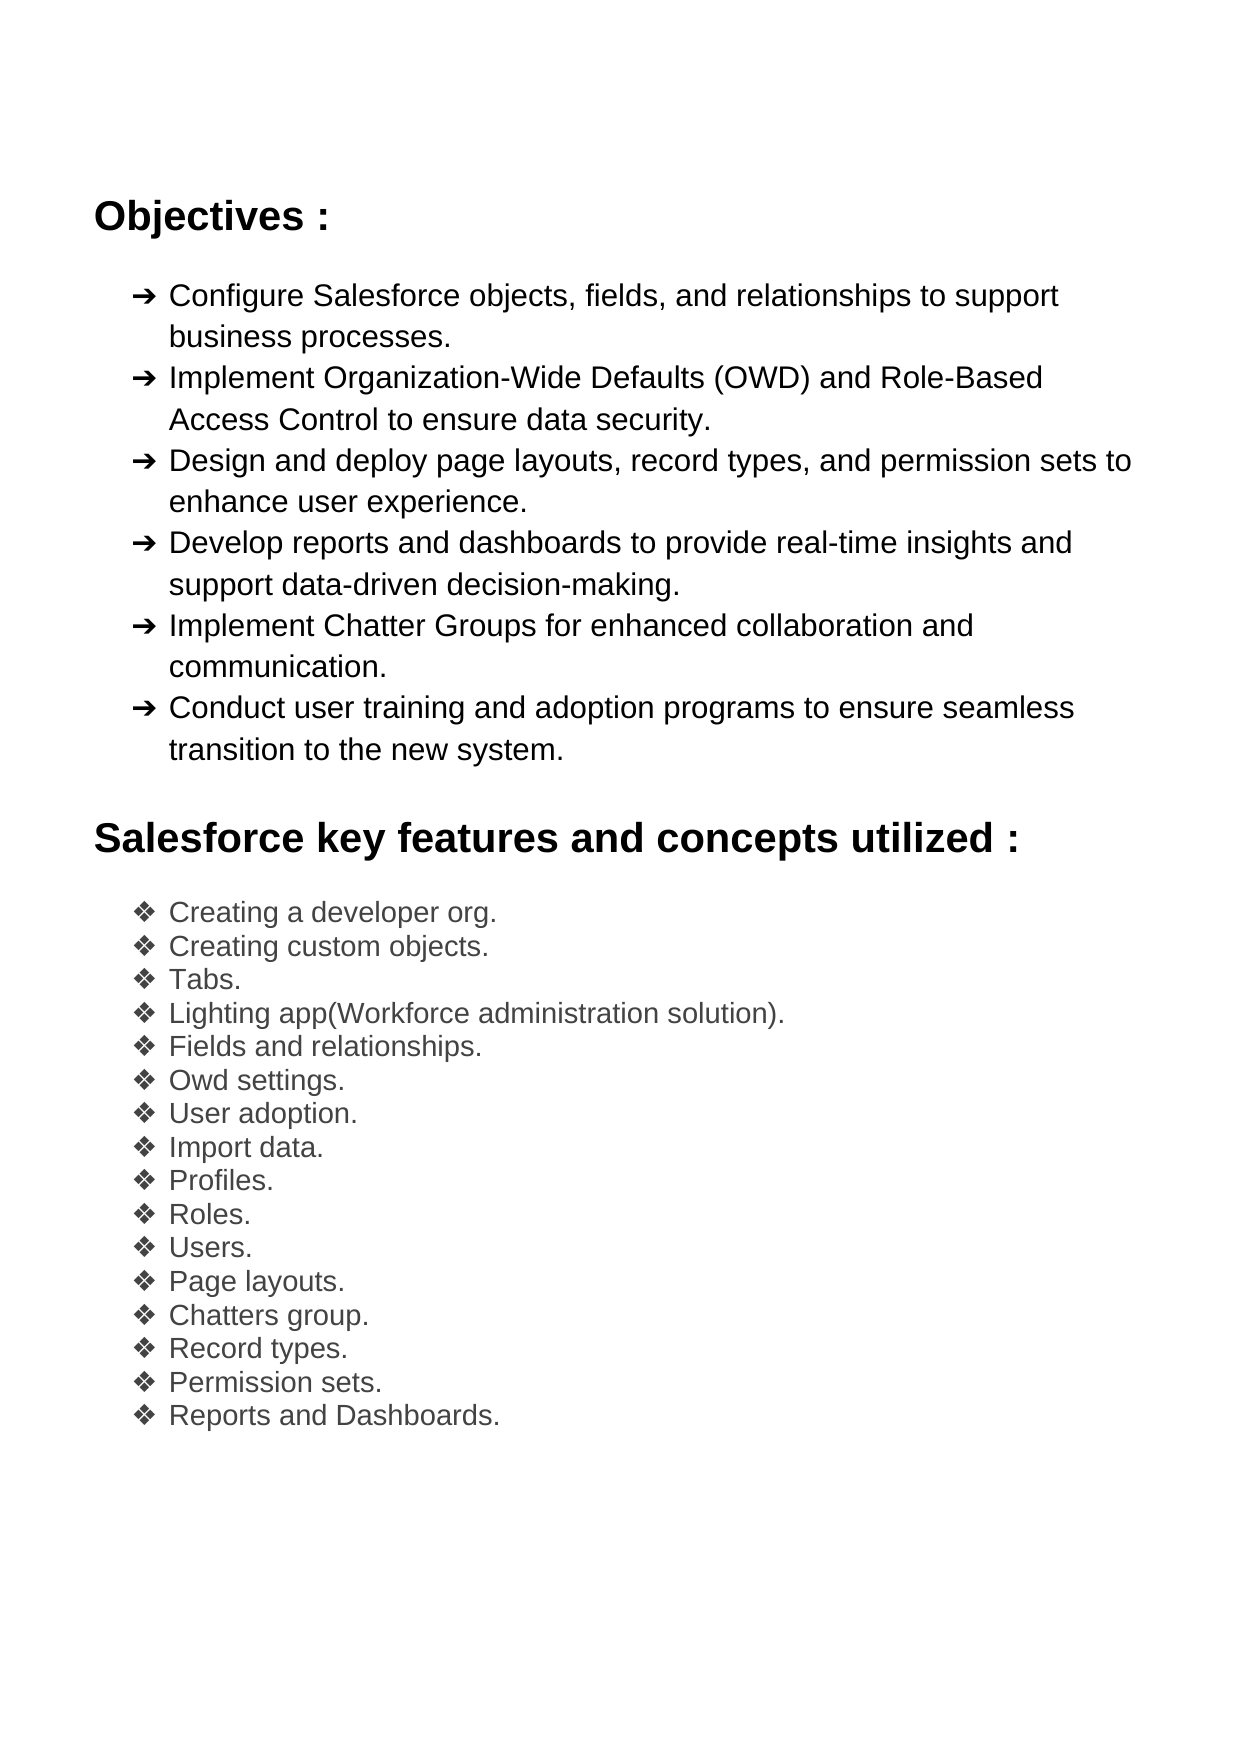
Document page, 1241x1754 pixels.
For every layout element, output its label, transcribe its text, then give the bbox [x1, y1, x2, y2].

subtitle Import data. [131, 1130, 1137, 1163]
subtitle Creating custom objects. [131, 928, 1137, 962]
subtitle Configure Salesforce objects, fields, and relationships to support business processes. [131, 277, 1137, 354]
subtitle Fields and relationships. [131, 1029, 1137, 1063]
subtitle Profiles. [131, 1163, 1137, 1197]
subtitle Tabs. [131, 962, 1137, 996]
subtitle Implement Organization-Wide Defaults (OWD) and Role-Based Access Control to ensure data security. [131, 359, 1137, 437]
subtitle Salesforce key features and concepts utilized : [94, 814, 1137, 862]
subtitle Objectives : [94, 192, 1137, 239]
subtitle Lighting app(Workforce administration solution). [131, 996, 1137, 1029]
subtitle User adoption. [131, 1096, 1137, 1130]
subtitle Design and deploy page layouts, record types, and permission sets to enhance user experience. [131, 442, 1137, 519]
subtitle Conduct user training and adoption programs to ensure seamless transition to the new system. [131, 689, 1137, 767]
subtitle Owd settings. [131, 1063, 1137, 1096]
subtitle Develop reports and dashboards to provide real-time insights and support data-driven decision-making. [131, 524, 1137, 602]
subtitle Creating a developer org. [131, 895, 1137, 928]
subtitle Record types. [131, 1331, 1137, 1364]
subtitle Chatters group. [131, 1297, 1137, 1331]
subtitle Implement Chatter Groups for enhanced collaboration and communication. [131, 607, 1137, 684]
subtitle Permission sets. [131, 1364, 1137, 1398]
subtitle Users. [131, 1230, 1137, 1264]
subtitle Reports and Dashboards. [131, 1398, 1137, 1432]
subtitle Page layouts. [131, 1264, 1137, 1297]
subtitle Roles. [131, 1197, 1137, 1230]
